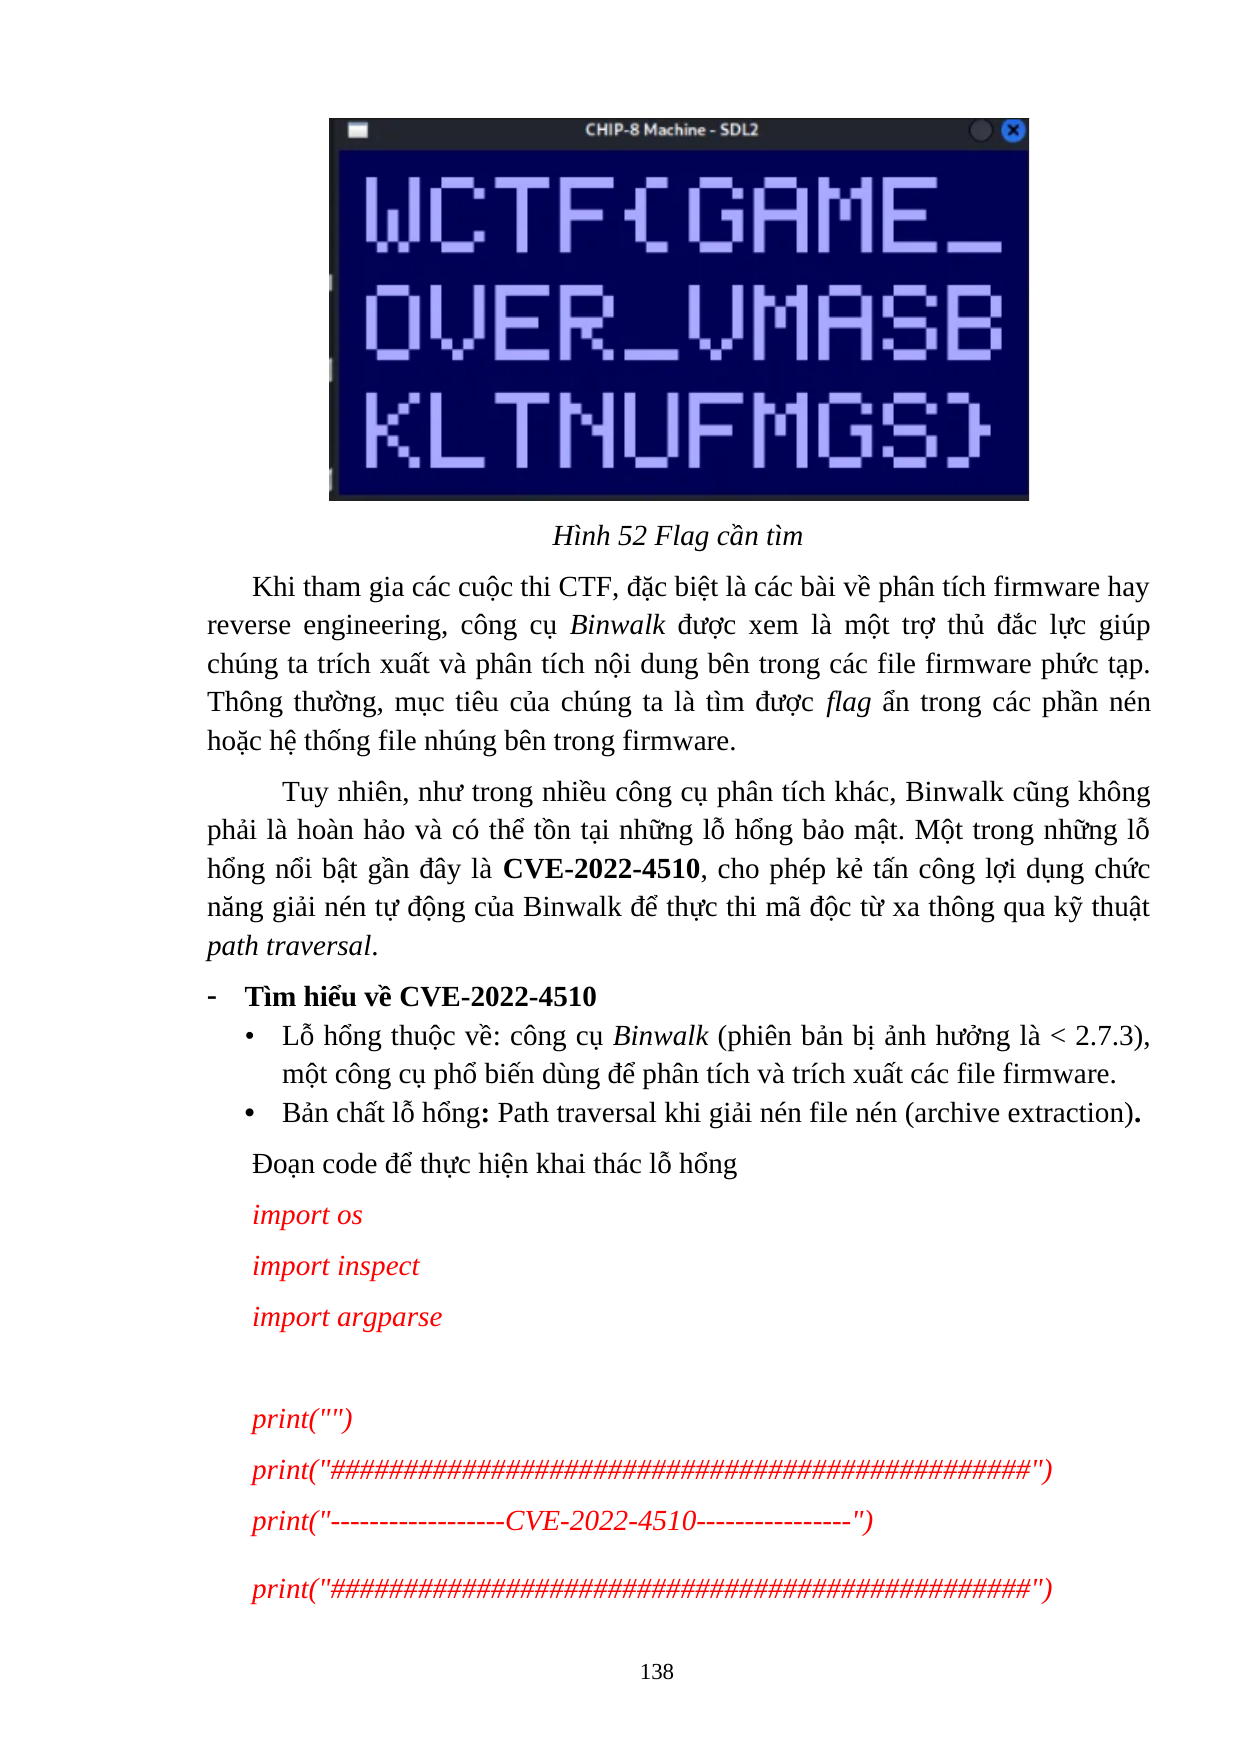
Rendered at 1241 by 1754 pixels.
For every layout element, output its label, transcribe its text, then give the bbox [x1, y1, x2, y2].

picture [329, 118, 1030, 501]
text print("################################################") [252, 1452, 1152, 1486]
list Tìm hiểu về CVE-2022-4510 [207, 979, 1152, 1013]
text import argparse [252, 1299, 1152, 1333]
text Đoạn code để thực hiện khai thác lỗ hổng [207, 1146, 1152, 1179]
text import inspect [252, 1248, 1152, 1282]
text Hình 52 Flag cần tìm [207, 518, 1152, 551]
text print("------------------CVE-2022-4510----------------") [252, 1503, 1152, 1537]
text Khi tham gia các cuộc thi CTF, đặc biệt là các bài về phân tích firmware hay reverse engineering, công cụ Binwalk được xem là một trợ thủ đắc lực giúp chúng ta trích xuất và phân tích nội dung bên trong các file firmware phức tạp. Thông thường, mục tiêu của chúng ta là tìm được flag ẩn trong các phần nén hoặc hệ thống file nhúng bên trong firmware. [207, 569, 1152, 756]
text Tuy nhiên, như trong nhiều công cụ phân tích khác, Binwalk cũng không phải là hoàn hảo và có thể tồn tại những lỗ hổng bảo mật. Một trong những lỗ hổng nổi bật gần đây là CVE-2022-4510, cho phép kẻ tấn công lợi dụng chức năng giải nén tự động của Binwalk để thực thi mã độc từ xa thông qua kỹ thuật path traversal. [207, 774, 1152, 962]
list Lỗ hổng thuộc về: công cụ Binwalk (phiên bản bị ảnh hưởng là < 2.7.3), một công cụ phổ biến dùng để phân tích và trích xuất các file firmware. [244, 1018, 1152, 1090]
text import os [252, 1197, 1152, 1231]
text print("################################################") [252, 1571, 1152, 1604]
list Bản chất lỗ hổng: Path traversal khi giải nén file nén (archive extraction). [244, 1095, 1152, 1128]
text print("") [252, 1401, 1152, 1435]
